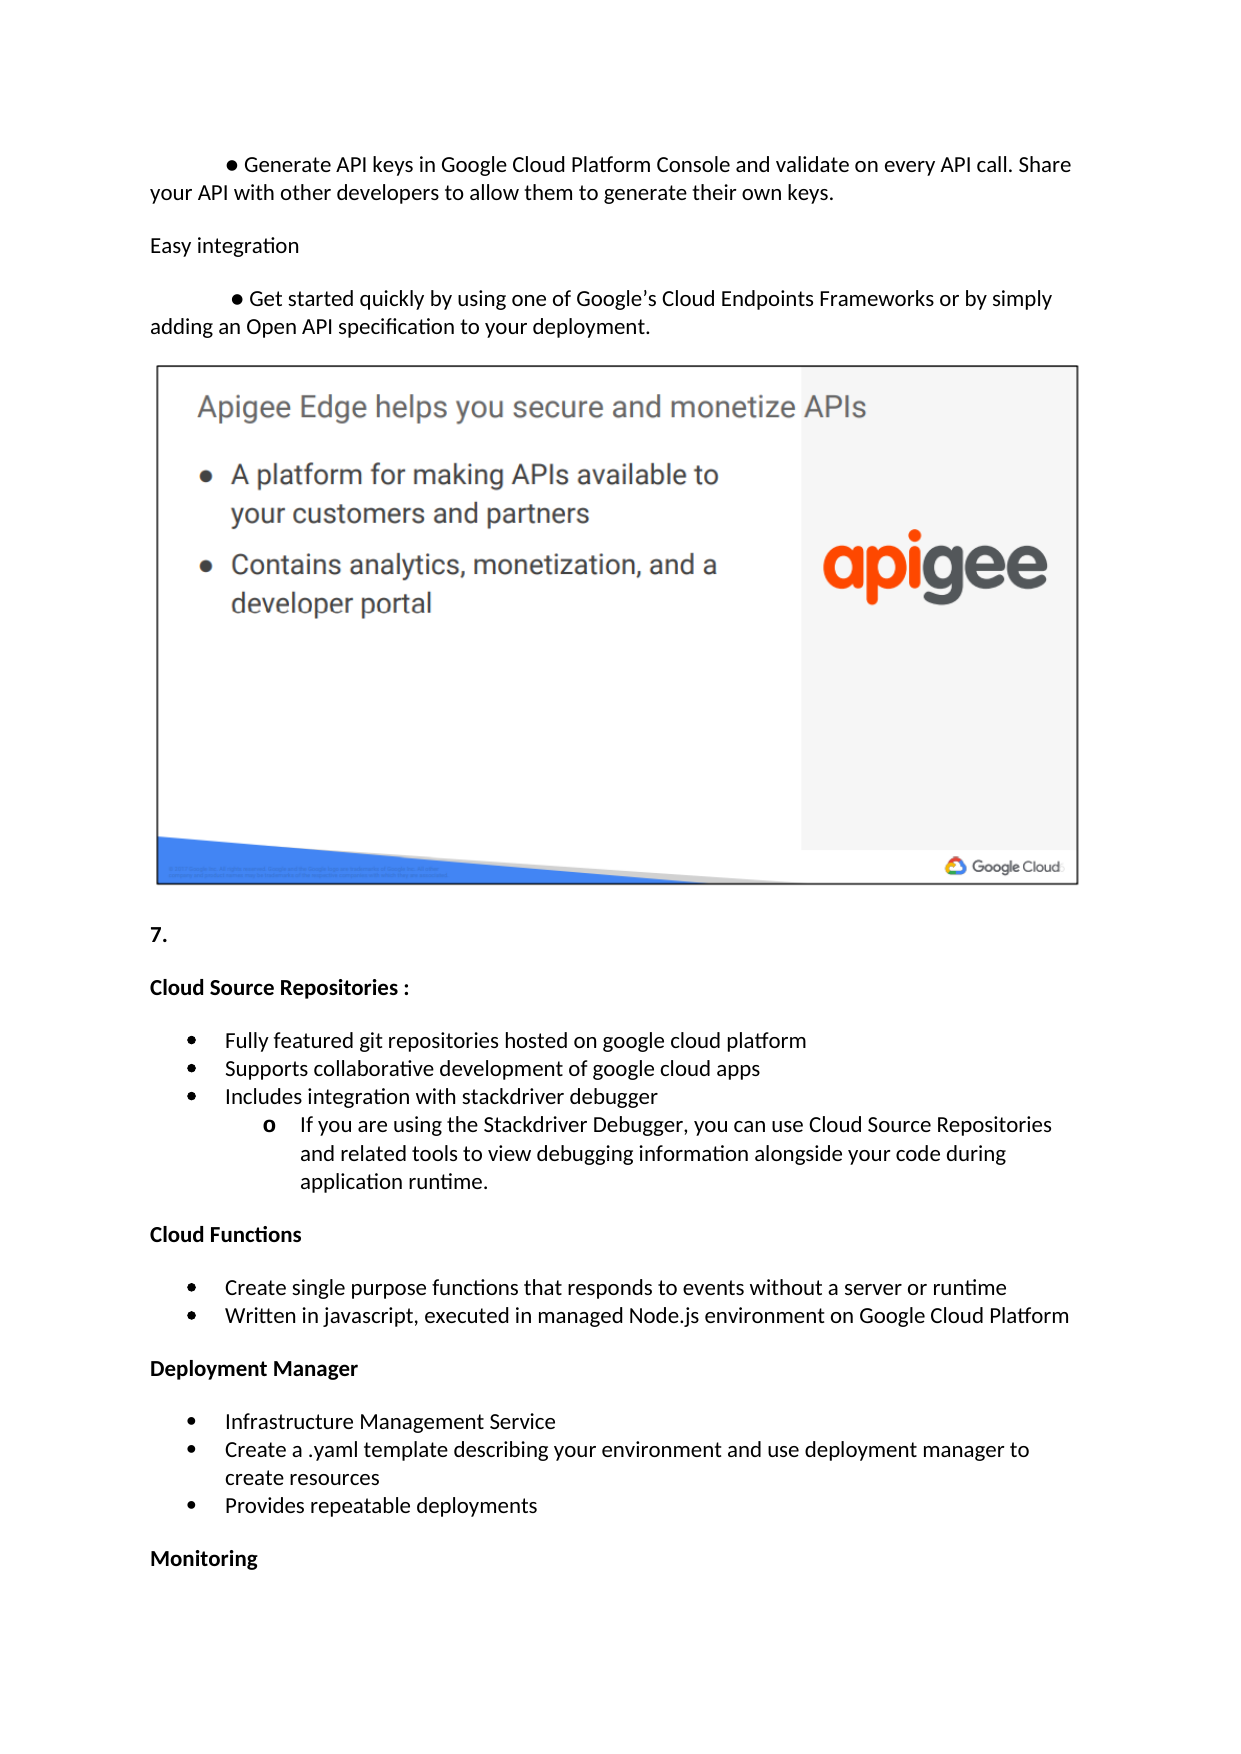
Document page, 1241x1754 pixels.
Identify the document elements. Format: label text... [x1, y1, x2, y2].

text ● Get started quickly by using one of Google’s Cloud Endpoints Frameworks or by simply adding an Open API specification to your deployment. [150, 284, 1090, 340]
picture [150, 365, 1091, 895]
list Provides repeatable deployments [187, 1491, 1090, 1519]
list Create a .yaml template describing your environment and use deployment manager to create resources [187, 1435, 1090, 1491]
list Fully featured git repositories hosted on google cloud platform [187, 1026, 1090, 1054]
text Monitoring [150, 1544, 1090, 1572]
list If you are using the Stackdriver Debugger, you can use Cloud Source Repositories and related tools to view debugging information alongside your code during application runtime. [262, 1110, 1090, 1195]
text Cloud Functions [150, 1220, 1090, 1248]
list Supports collaborative development of google cloud apps [187, 1054, 1090, 1082]
text ● Generate API keys in Google Cloud Platform Console and validate on every API call. Share your API with other developers to allow them to generate their own keys. [150, 150, 1090, 206]
list Includes integration with stackdriver debugger [187, 1082, 1090, 1110]
list Create single purpose functions that responds to events without a server or runtime [187, 1273, 1090, 1301]
text Deployment Manager [150, 1354, 1090, 1382]
text Easy integration [150, 231, 1090, 259]
text Cloud Source Repositories : [150, 973, 1090, 1001]
text 7. [150, 920, 1090, 948]
list Infrastructure Management Service [187, 1407, 1090, 1435]
list Written in javascript, executed in managed Node.js environment on Google Cloud Platform [187, 1301, 1090, 1329]
